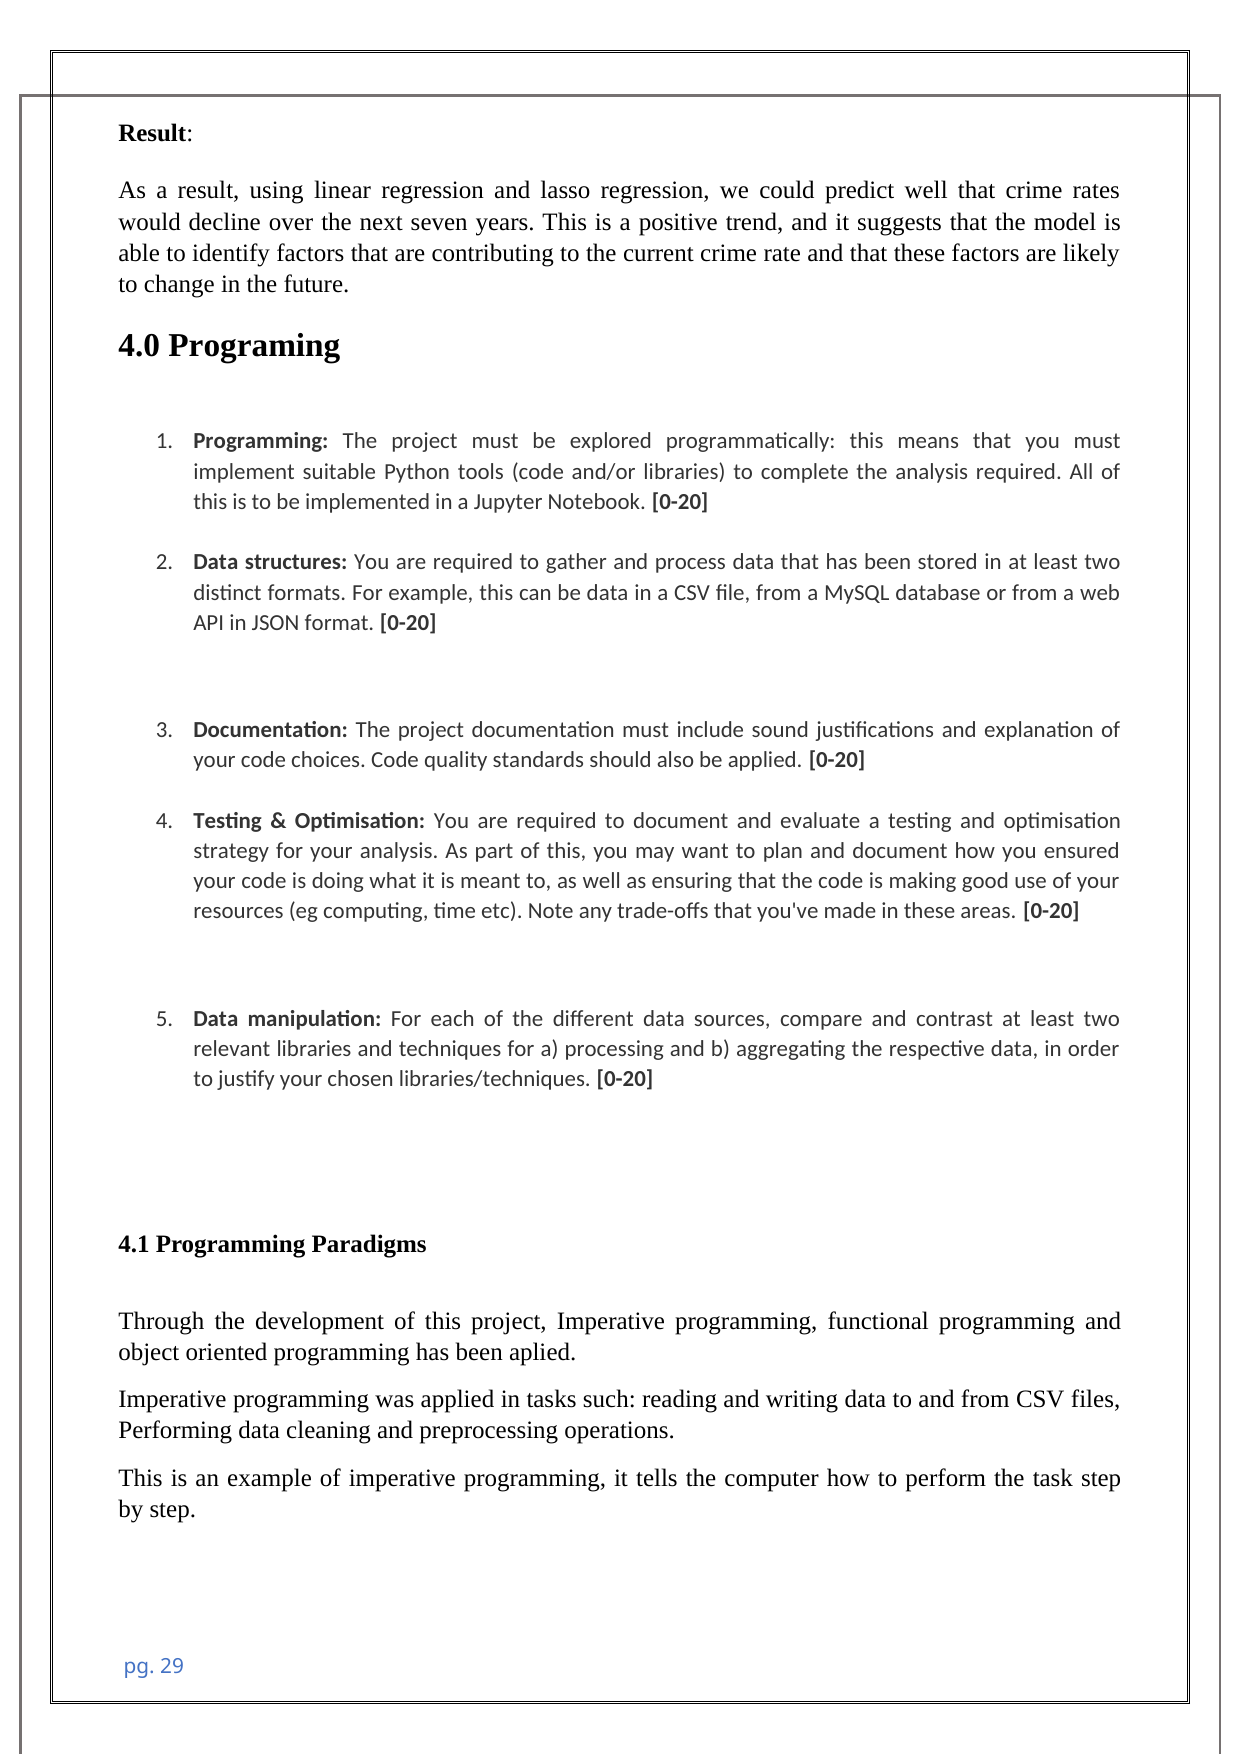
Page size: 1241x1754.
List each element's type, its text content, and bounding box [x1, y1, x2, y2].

list Data structures: You are required to gather and process data that has been stored in at least two distinct formats. For example, this can be data in a CSV file, from a MySQL database or from a web API in JSON format. [0-20] [156, 547, 1122, 636]
text Result: [118, 118, 1122, 147]
text Imperative programming was applied in tasks such: reading and writing data to and from CSV files, Performing data cleaning and preprocessing operations. [118, 1384, 1122, 1444]
list Programming: The project must be explored programmatically: this means that you must implement suitable Python tools (code and/or libraries) to complete the analysis required. All of this is to be implemented in a Jupyter Notebook. [0-20] [156, 427, 1122, 515]
list Documentation: The project documentation must include sound justifications and explanation of your code choices. Code quality standards should also be applied. [0-20] [156, 715, 1122, 773]
text This is an example of imperative programming, it tells the computer how to perform the task step by step. [118, 1463, 1122, 1523]
text Through the development of this project, Imperative programming, functional programming and object oriented programming has been aplied. [118, 1306, 1122, 1366]
list Testing & Optimisation: You are required to document and evaluate a testing and optimisation strategy for your analysis. As part of this, you may want to plan and document how you ensured your code is doing what it is meant to, as well as ensuring that the code is making good use of your resources (eg computing, time etc). Note any trade-offs that you've made in these areas. [0-20] [156, 806, 1122, 924]
list Data manipulation: For each of the different data sources, compare and contrast at least two relevant libraries and techniques for a) processing and b) aggregating the respective data, in order to justify your chosen libraries/techniques. [0-20] [156, 1004, 1122, 1092]
text As a result, using linear regression and lasso regression, we could predict well that crime rates would decline over the next seven years. This is a positive trend, and it suggests that the model is able to identify factors that are contributing to the current crime rate and that these factors are likely to change in the future. [118, 176, 1122, 297]
subtitle 4.0 Programing [118, 325, 1122, 363]
subtitle 4.1 Programming Paradigms [118, 1229, 1122, 1258]
